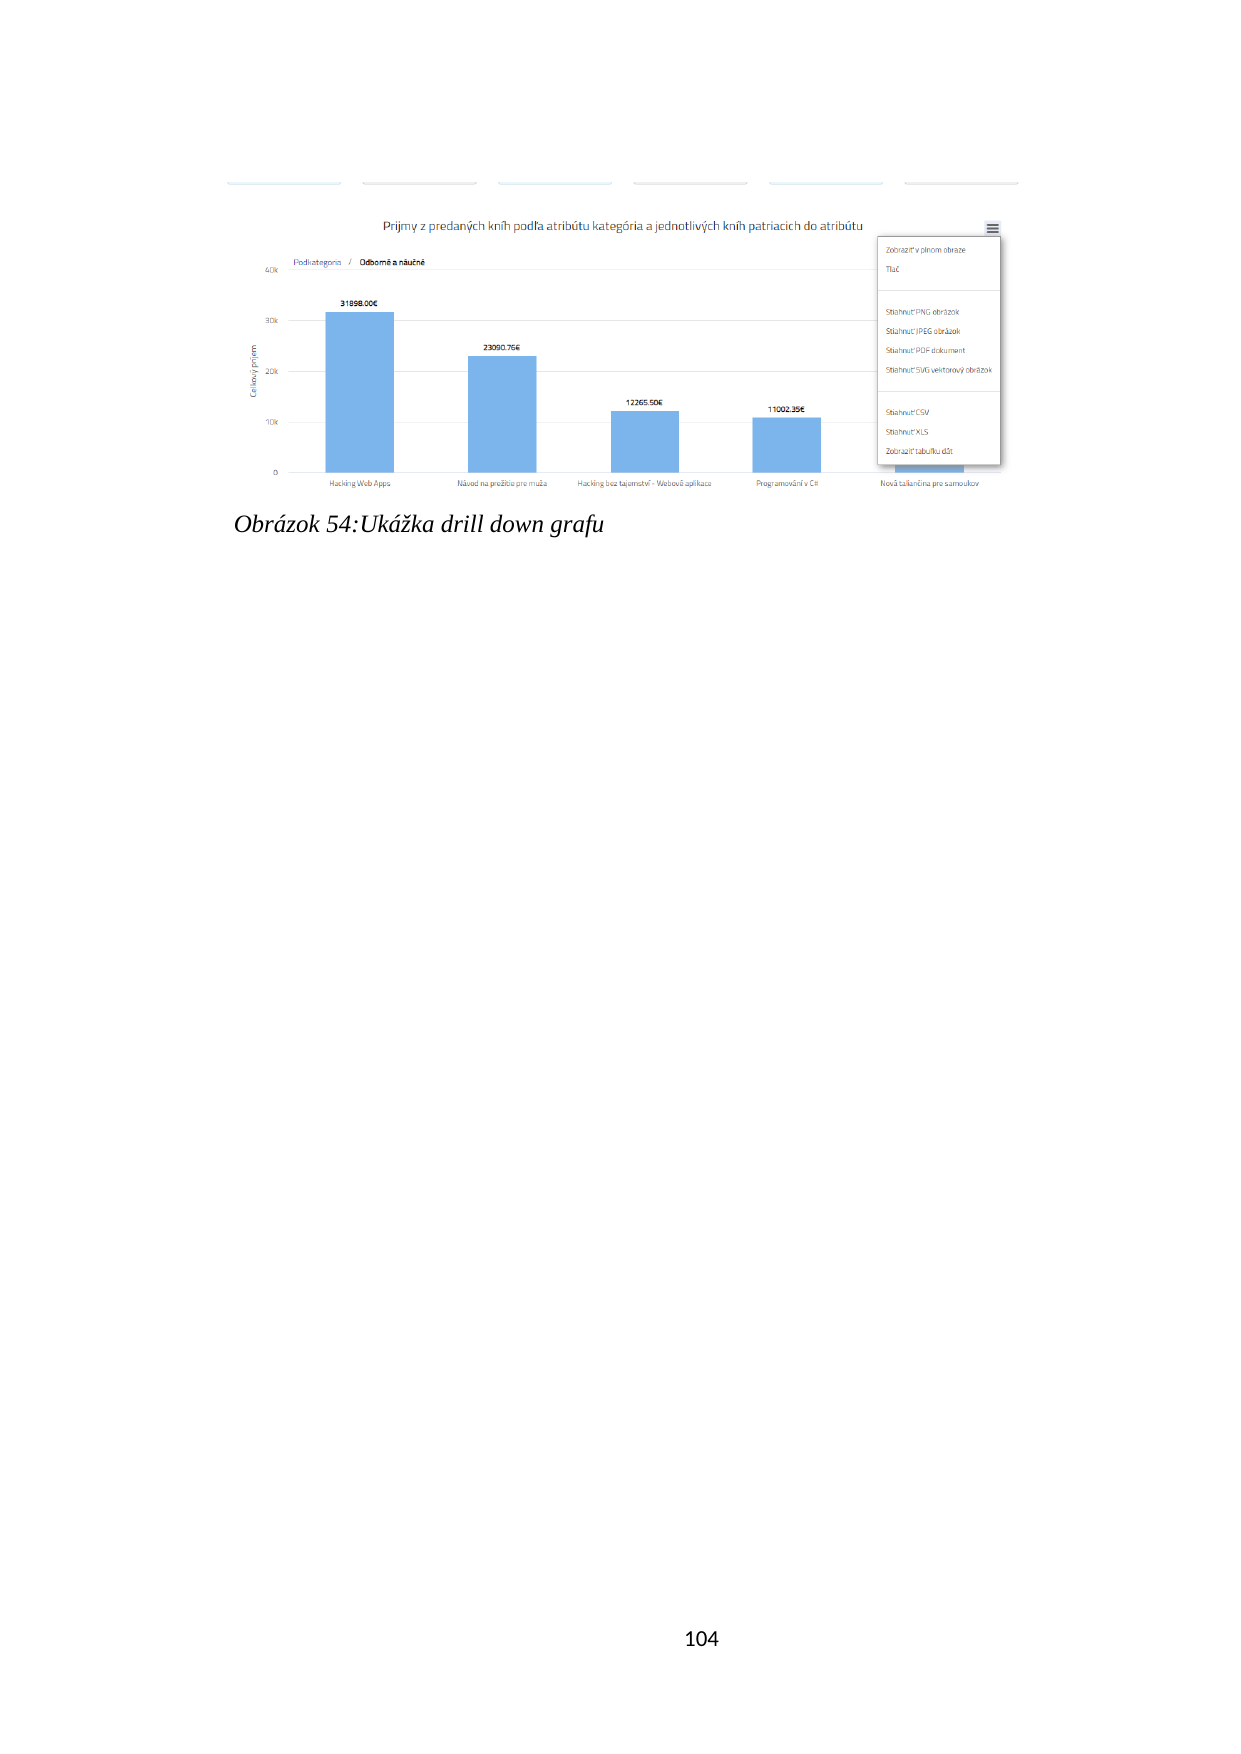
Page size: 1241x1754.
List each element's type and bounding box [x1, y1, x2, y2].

picture [159, 182, 1072, 496]
